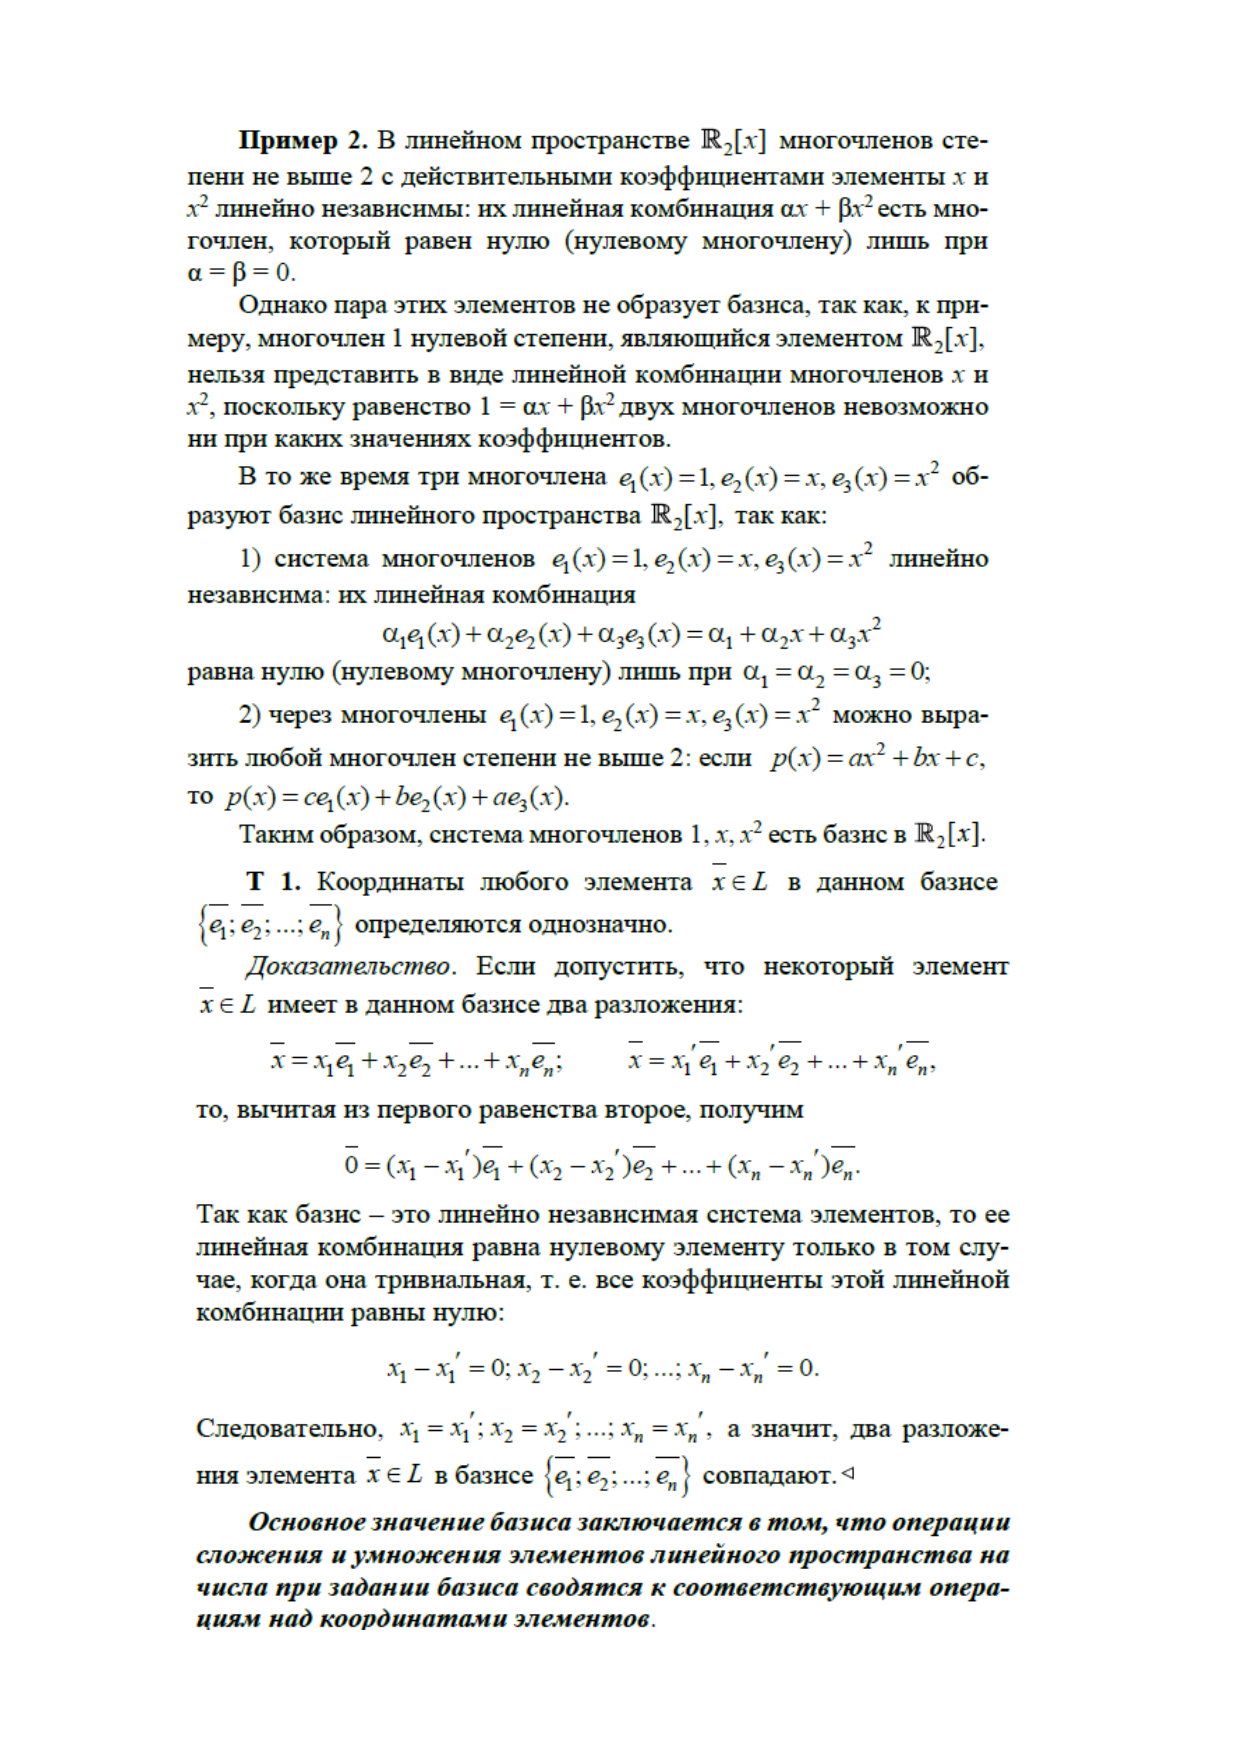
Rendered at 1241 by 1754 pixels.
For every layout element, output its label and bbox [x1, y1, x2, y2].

picture [177, 952, 1041, 1630]
picture [177, 862, 1037, 951]
picture [177, 118, 997, 861]
